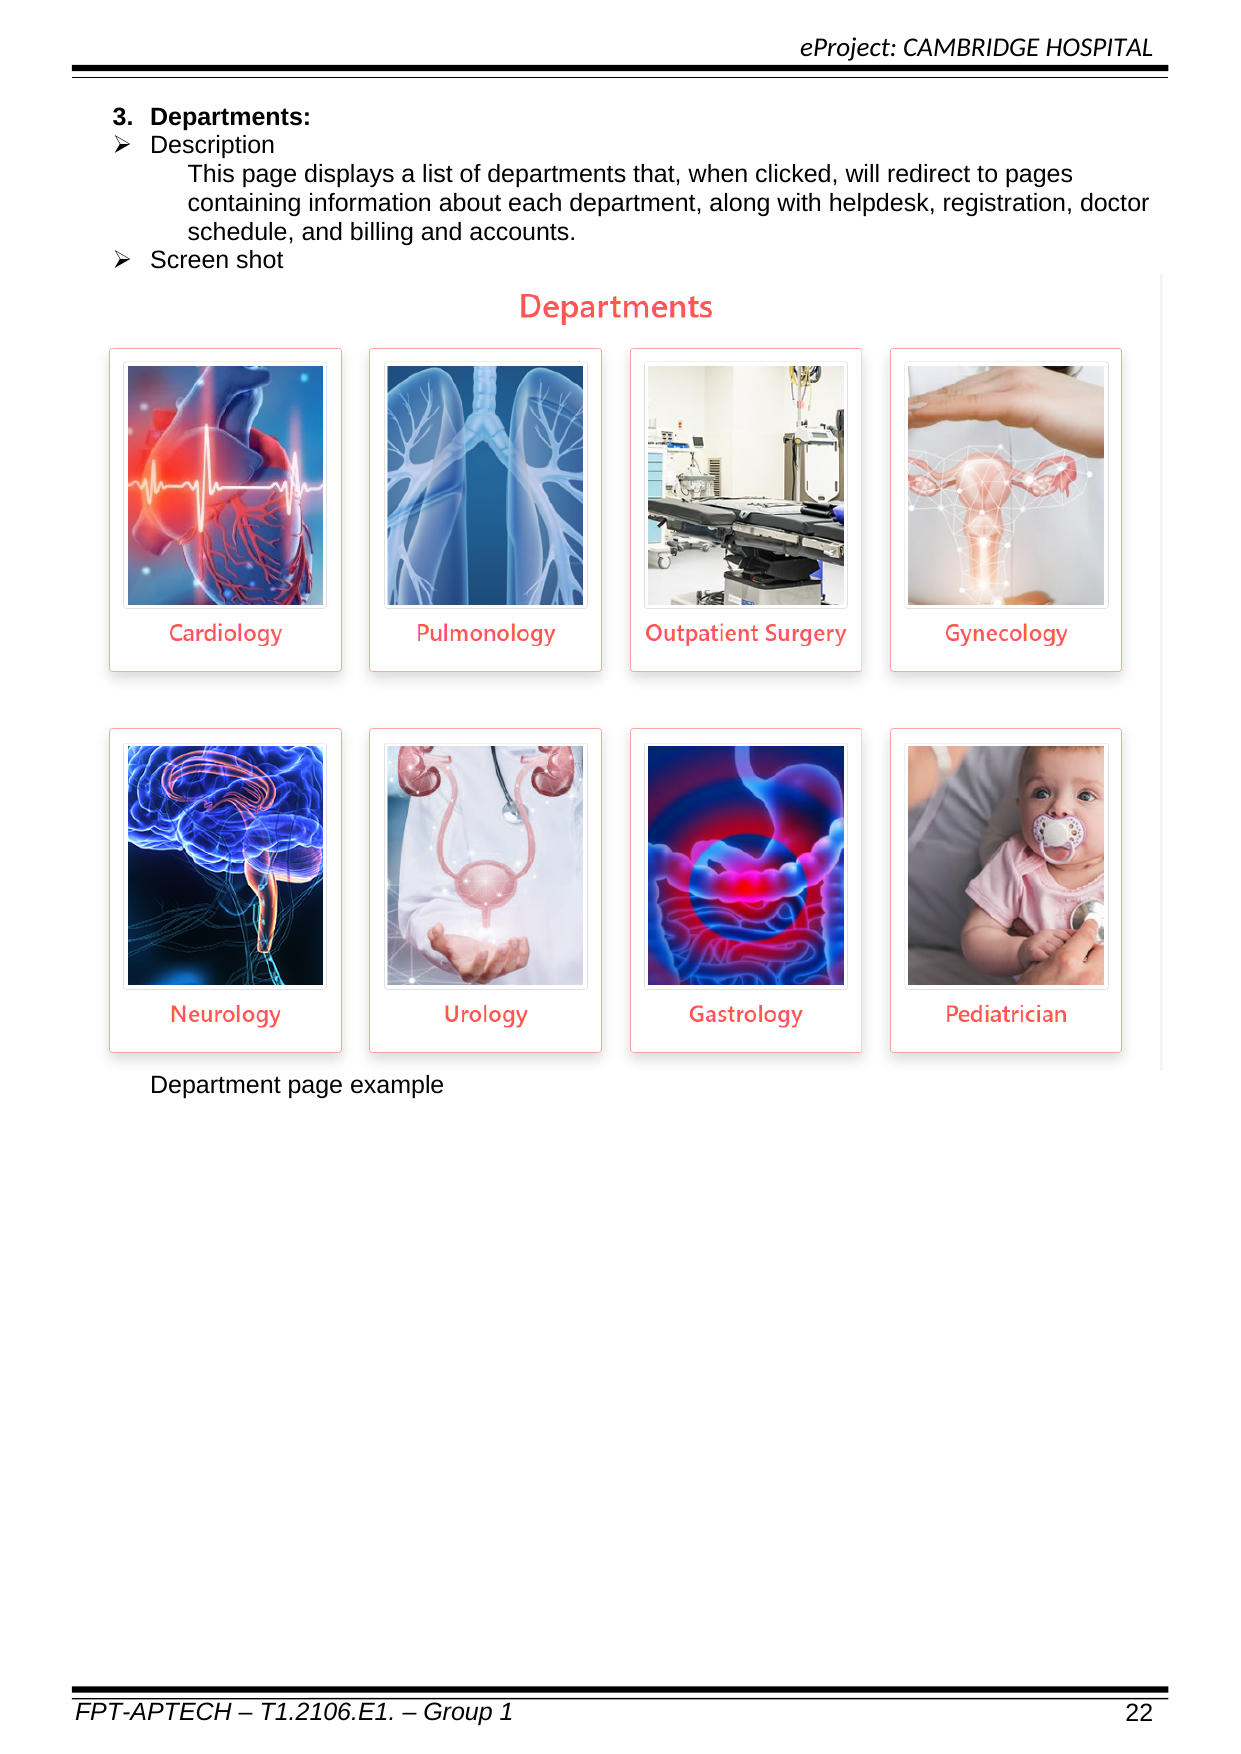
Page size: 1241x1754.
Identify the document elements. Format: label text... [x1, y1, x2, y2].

list Departments: [112, 102, 1162, 130]
list This page displays a list of departments that, when clicked, will redirect to pages containing information about each department, along with helpdesk, registration, doctor schedule, and billing and accounts. [187, 159, 1162, 246]
list Screen shot [112, 246, 1162, 274]
text Department page example [75, 1071, 1162, 1099]
list Description [112, 130, 1162, 159]
picture [75, 274, 1163, 1071]
